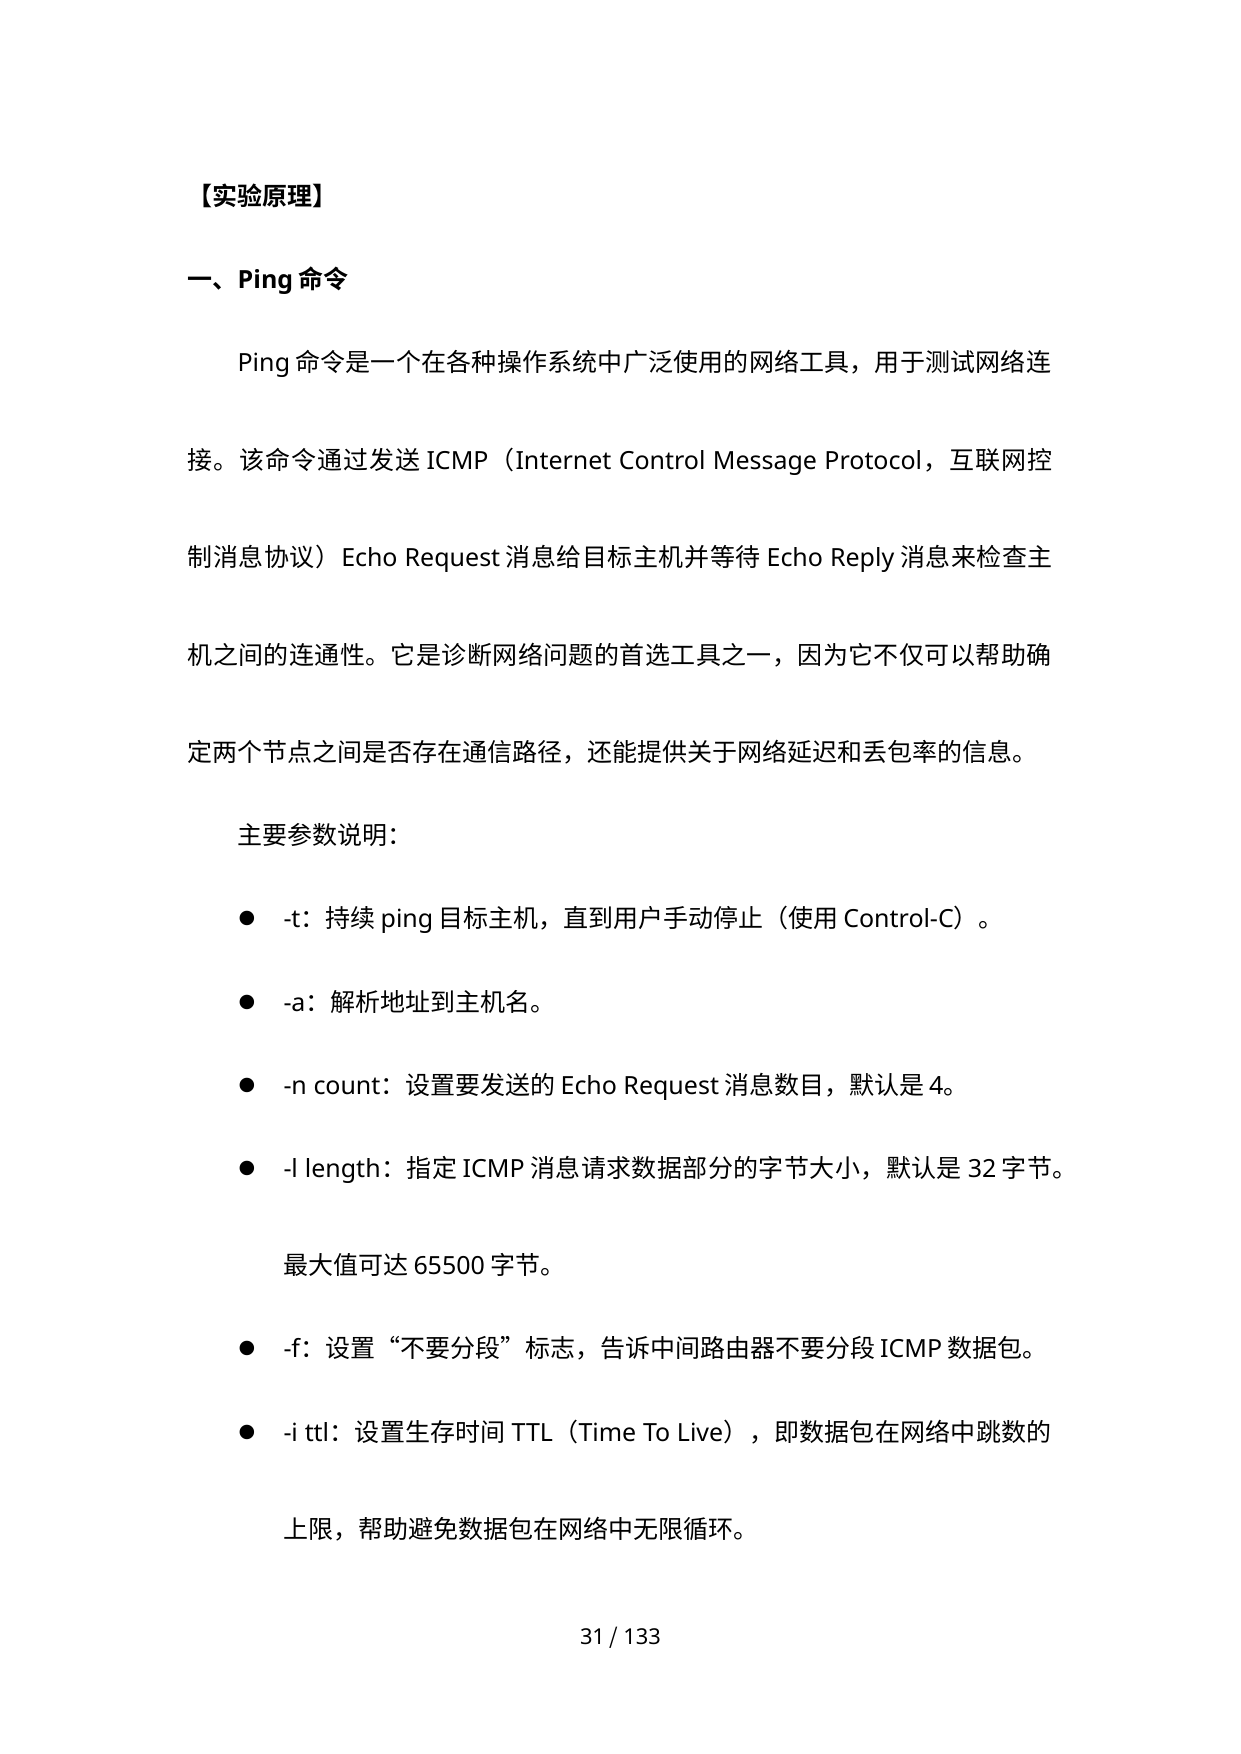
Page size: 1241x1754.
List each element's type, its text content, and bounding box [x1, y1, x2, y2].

text 【实验原理】 [187, 162, 1053, 227]
list -i ttl：设置生存时间TTL（Time To Live），即数据包在网络中跳数的上限，帮助避免数据包在网络中无限循环。 [237, 1398, 1053, 1560]
text 主要参数说明： [187, 801, 1053, 866]
list -t：持续ping目标主机，直到用户手动停止（使用Control-C）。 [237, 884, 1053, 949]
list -n count：设置要发送的Echo Request消息数目，默认是4。 [237, 1051, 1053, 1116]
list -a：解析地址到主机名。 [237, 968, 1053, 1033]
text 一、Ping命令 [187, 245, 1053, 310]
text Ping命令是一个在各种操作系统中广泛使用的网络工具，用于测试网络连接。该命令通过发送ICMP（Internet Control Message Protocol，互联网控制消息协议）Echo Request消息给目标主机并等待Echo Reply消息来检查主机之间的连通性。它是诊断网络问题的首选工具之一，因为它不仅可以帮助确定两个节点之间是否存在通信路径，还能提供关于网络延迟和丢包率的信息。 [187, 328, 1053, 783]
list -f：设置“不要分段”标志，告诉中间路由器不要分段ICMP数据包。 [237, 1314, 1053, 1379]
list -l length：指定ICMP消息请求数据部分的字节大小，默认是32字节。最大值可达65500字节。 [237, 1134, 1053, 1296]
